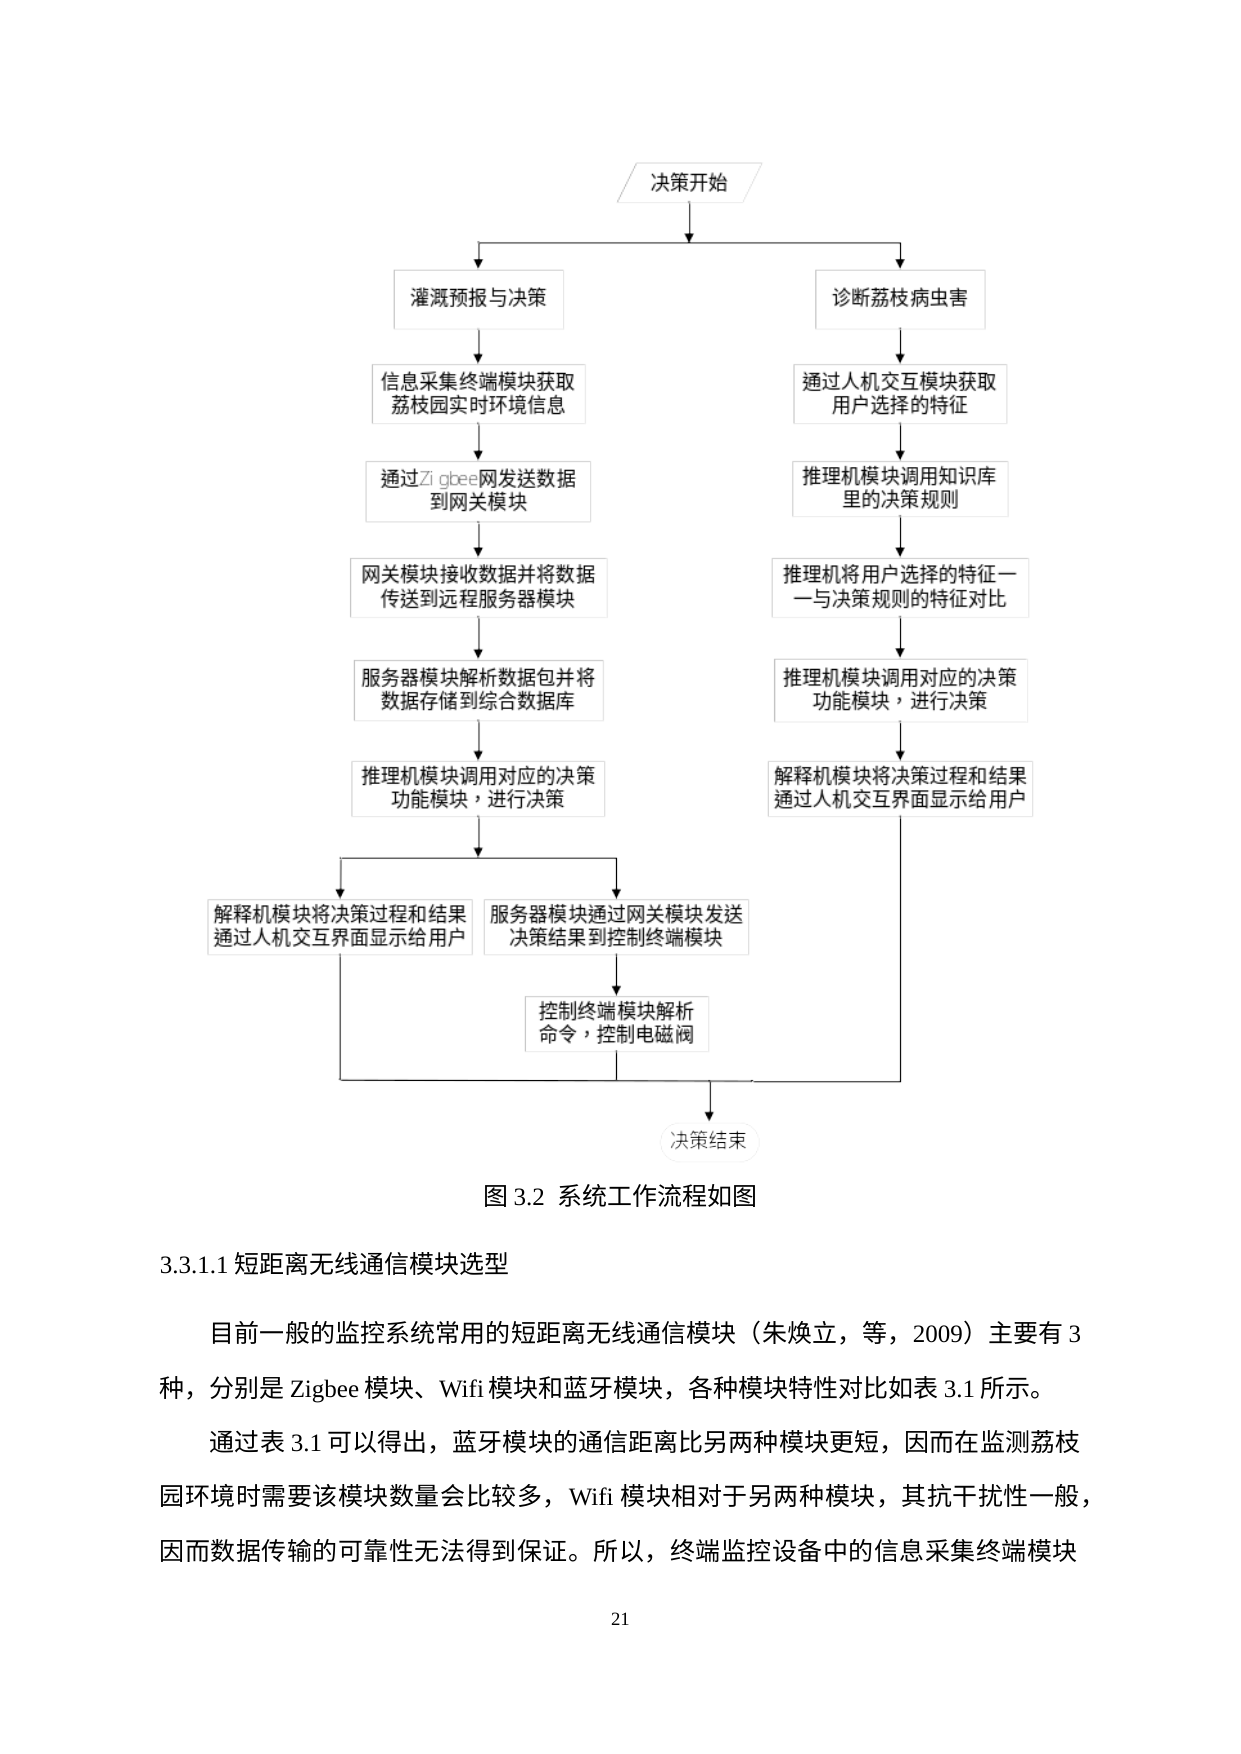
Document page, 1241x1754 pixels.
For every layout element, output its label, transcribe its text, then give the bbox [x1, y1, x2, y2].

text 图3.2 系统工作流程如图 [159, 1176, 1081, 1212]
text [159, 1422, 1081, 1567]
subtitle 3.3.1.1 短距离无线通信模块选型 [159, 1231, 1081, 1296]
text 目前一般的监控系统常用的短距离无线通信模块（朱焕立，等，2009）主要有3种，分别是Zigbee模块、Wifi模块和蓝牙模块，各种模块特性对比如表3.1所示。 [159, 1314, 1081, 1404]
